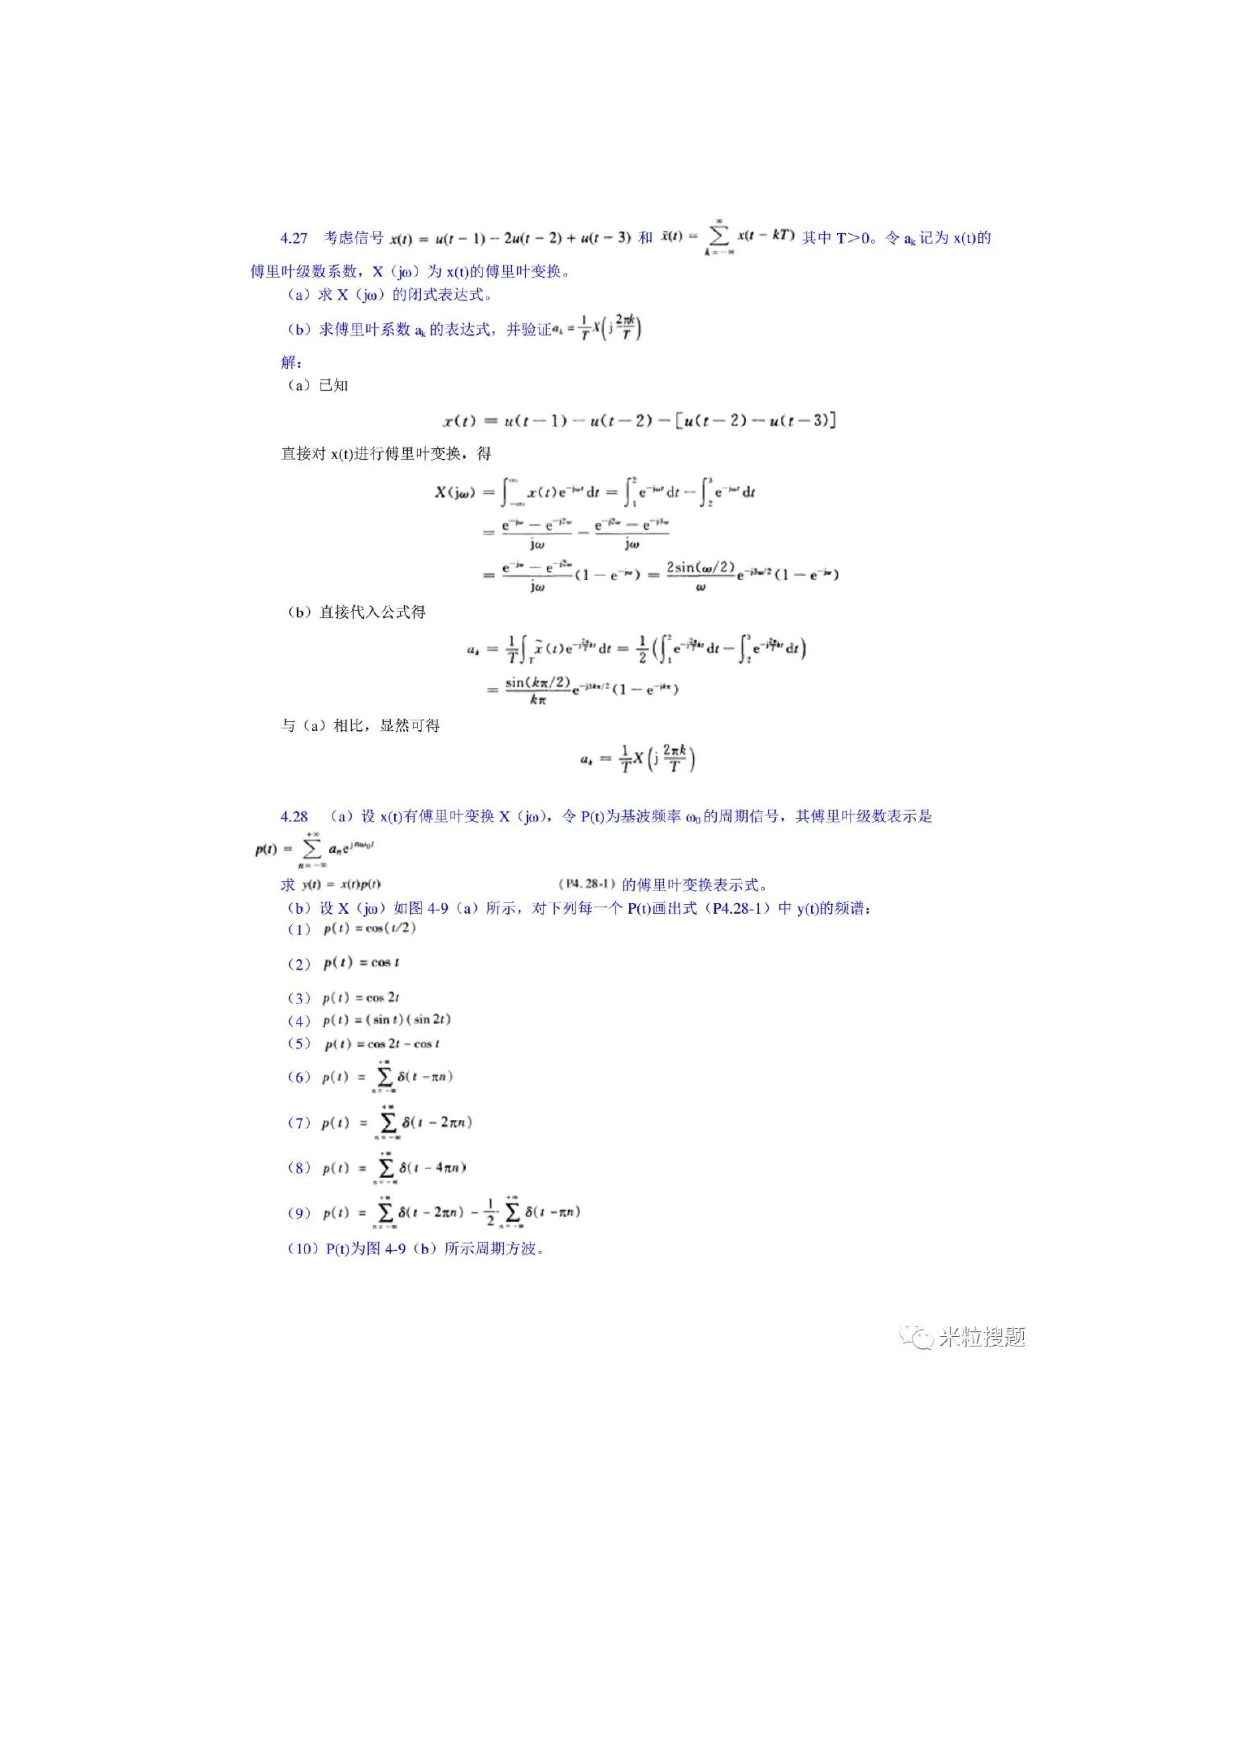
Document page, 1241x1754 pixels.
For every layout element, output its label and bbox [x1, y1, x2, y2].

picture [187, 152, 1053, 1375]
